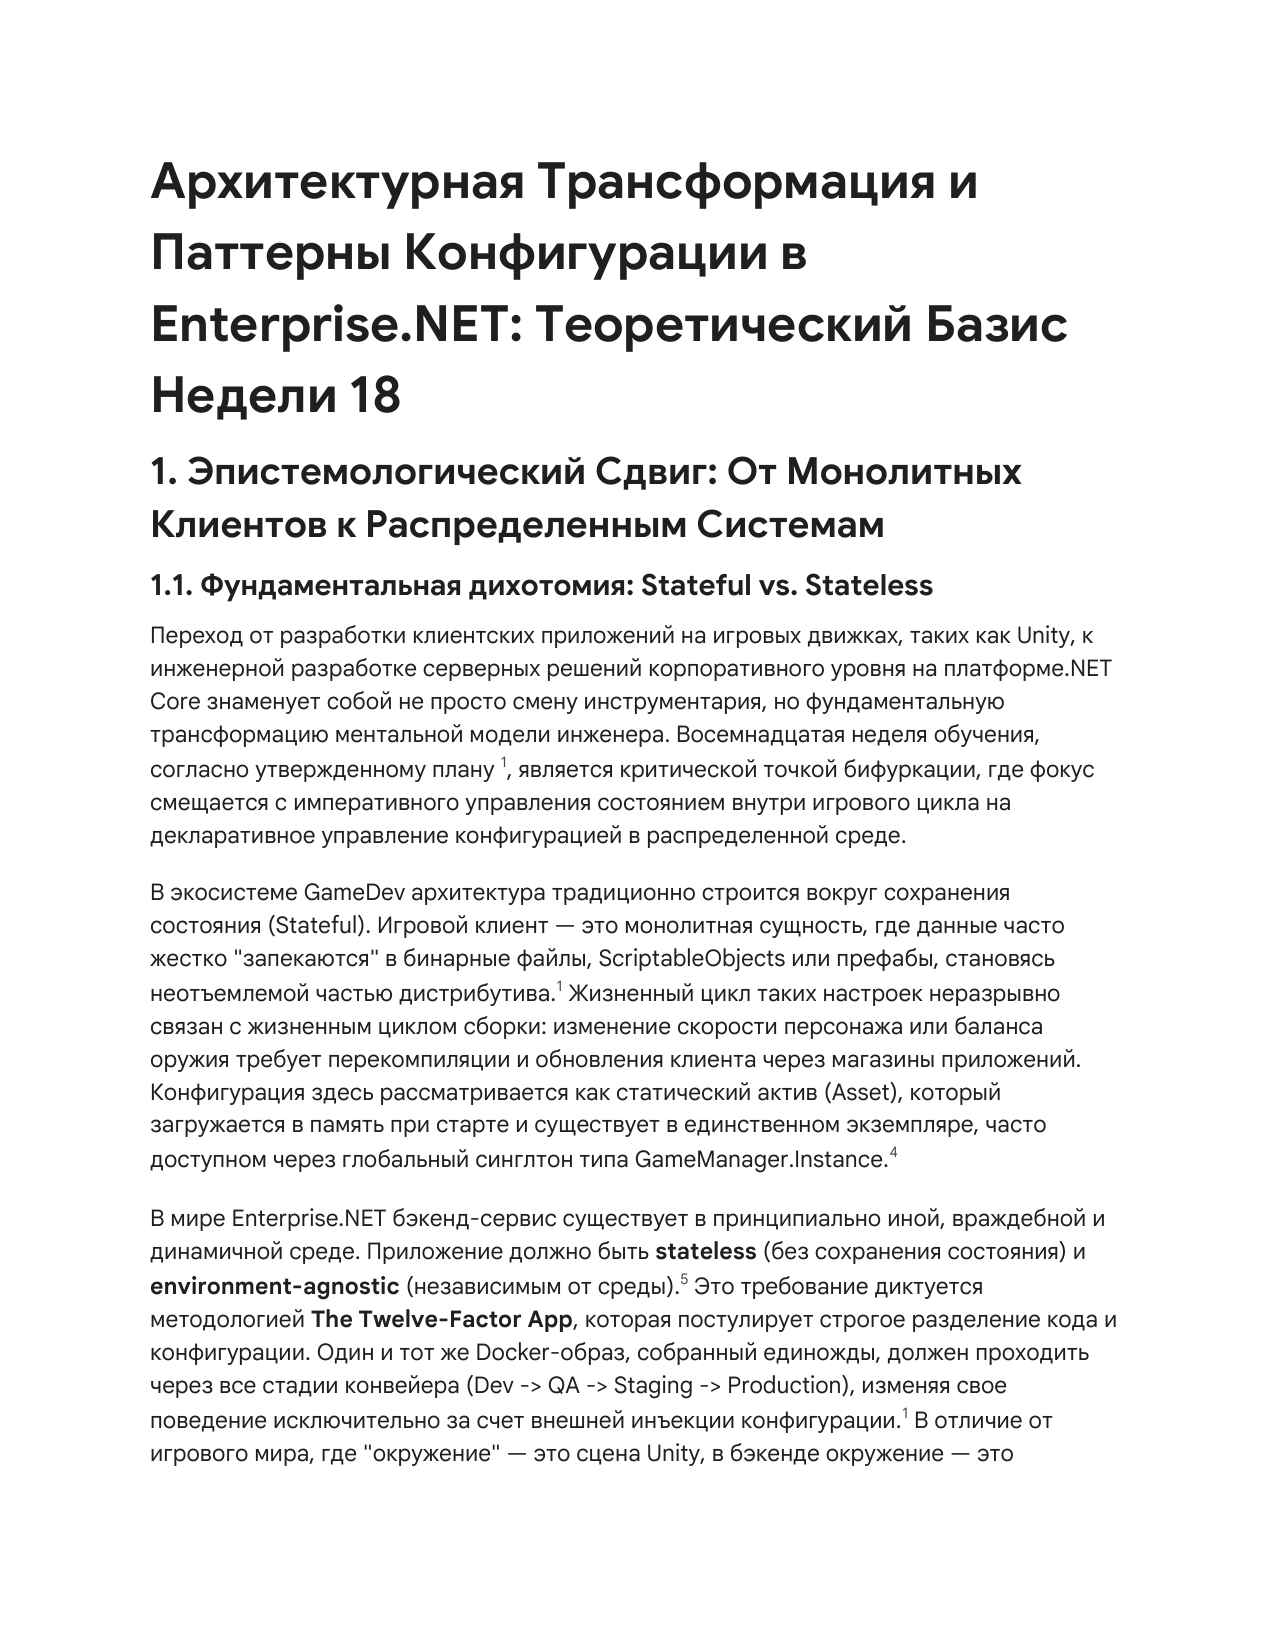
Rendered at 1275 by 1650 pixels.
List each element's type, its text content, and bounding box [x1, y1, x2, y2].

text Переход от разработки клиентских приложений на игровых движках, таких как Unity, к инженерной разработке серверных решений корпоративного уровня на платформе.NET Core знаменует собой не просто смену инструментария, но фундаментальную трансформацию ментальной модели инженера. Восемнадцатая неделя обучения, согласно утвержденному плану 1, является критической точкой бифуркации, где фокус смещается с императивного управления состоянием внутри игрового цикла на декларативное управление конфигурацией в распределенной среде. [150, 622, 1125, 850]
text В экосистеме GameDev архитектура традиционно строится вокруг сохранения состояния (Stateful). Игровой клиент — это монолитная сущность, где данные часто жестко "запекаются" в бинарные файлы, ScriptableObjects или префабы, становясь неотъемлемой частью дистрибутива.1 Жизненный цикл таких настроек неразрывно связан с жизненным циклом сборки: изменение скорости персонажа или баланса оружия требует перекомпиляции и обновления клиента через магазины приложений. Конфигурация здесь рассматривается как статический актив (Asset), который загружается в память при старте и существует в единственном экземпляре, часто доступном через глобальный синглтон типа GameManager.Instance.4 [150, 879, 1125, 1175]
subtitle 1.1. Фундаментальная дихотомия: Stateful vs. Stateless [150, 567, 1125, 604]
subtitle 1. Эпистемологический Сдвиг: От Монолитных Клиентов к Распределенным Системам [150, 448, 1125, 548]
subtitle Архитектурная Трансформация и Паттерны Конфигурации в Enterprise.NET: Теоретический Базис Недели 18 [150, 150, 1125, 427]
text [150, 1204, 1125, 1468]
